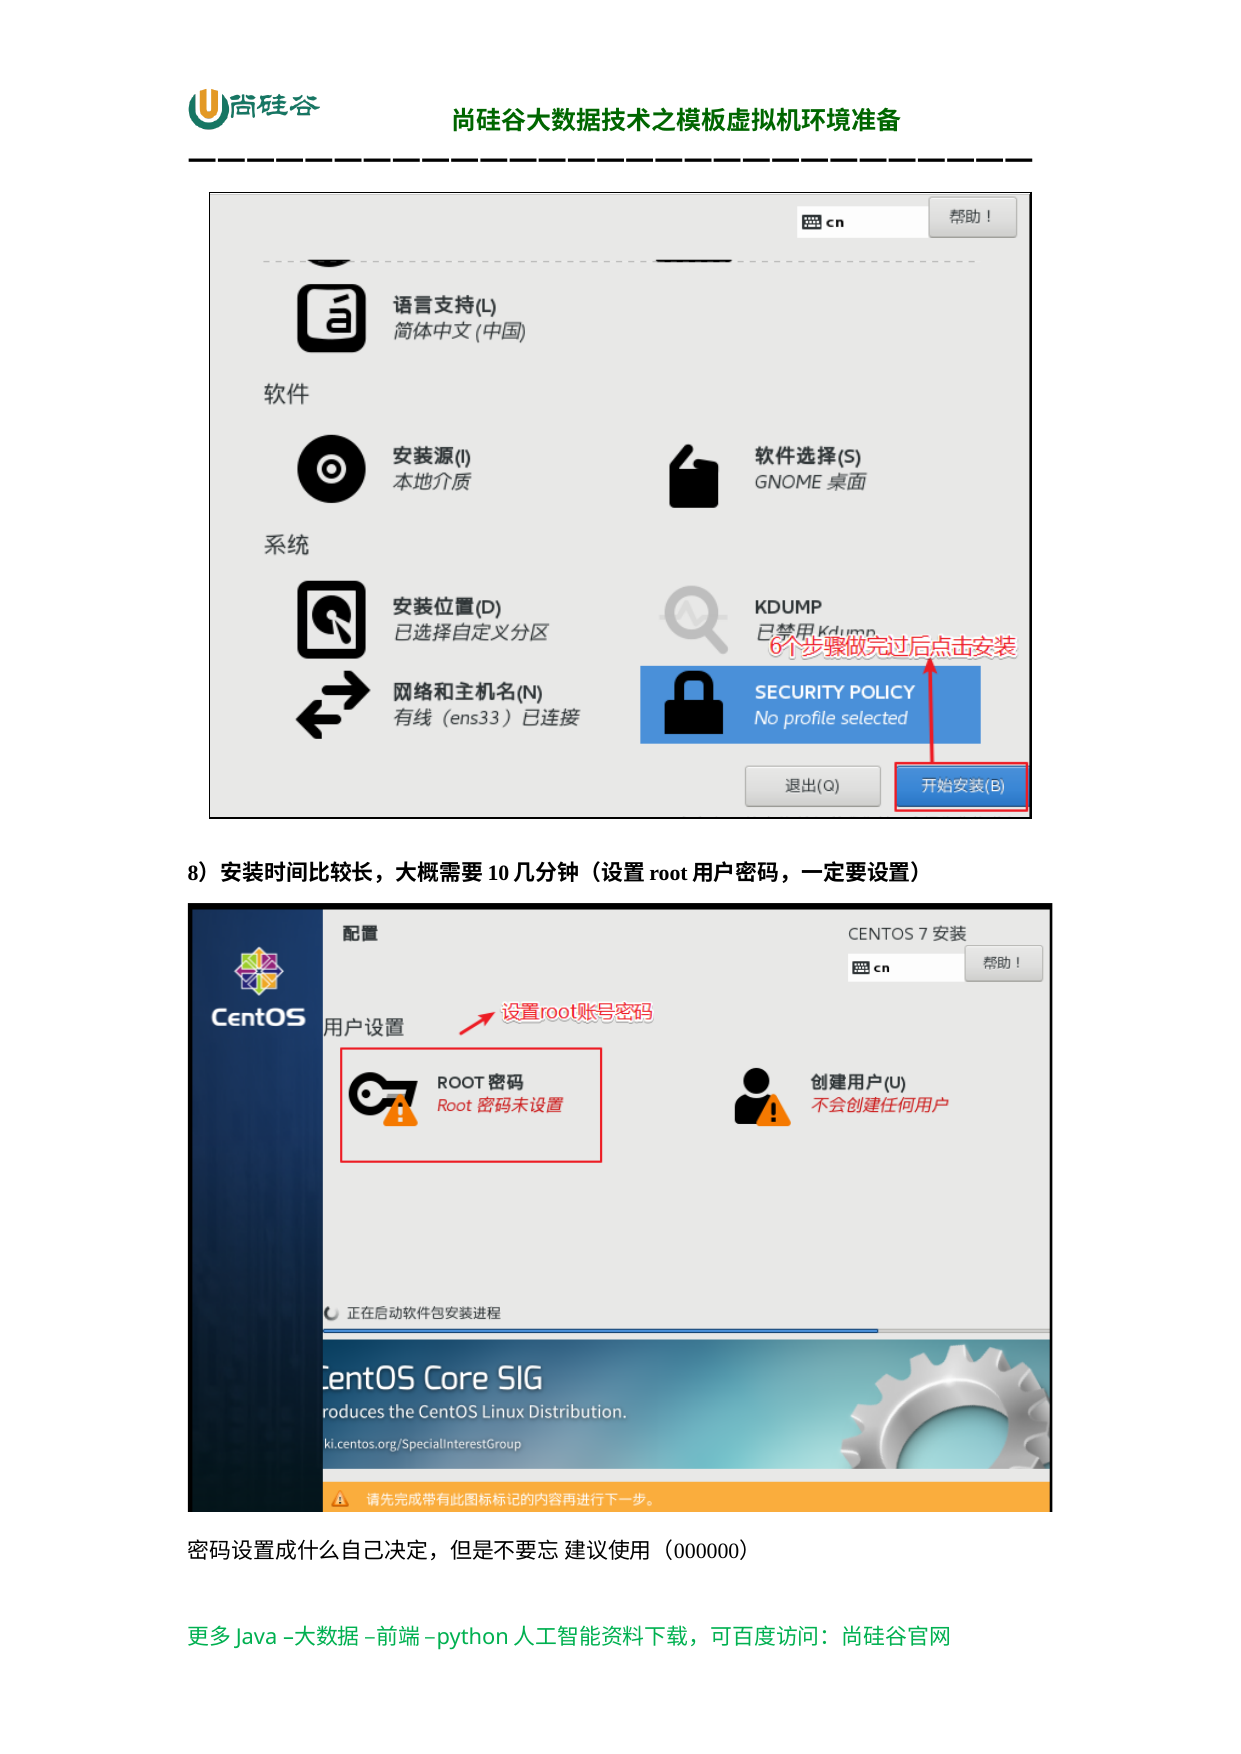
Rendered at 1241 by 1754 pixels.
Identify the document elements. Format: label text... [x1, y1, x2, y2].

text 8）安装时间比较长，大概需要10几分钟（设置root用户密码，一定要设置） [187, 854, 1053, 887]
text 密码设置成什么自己决定，但是不要忘 建议使用（000000） [187, 1533, 1053, 1565]
picture [187, 902, 1053, 1512]
picture [187, 88, 320, 130]
picture [210, 193, 1030, 817]
